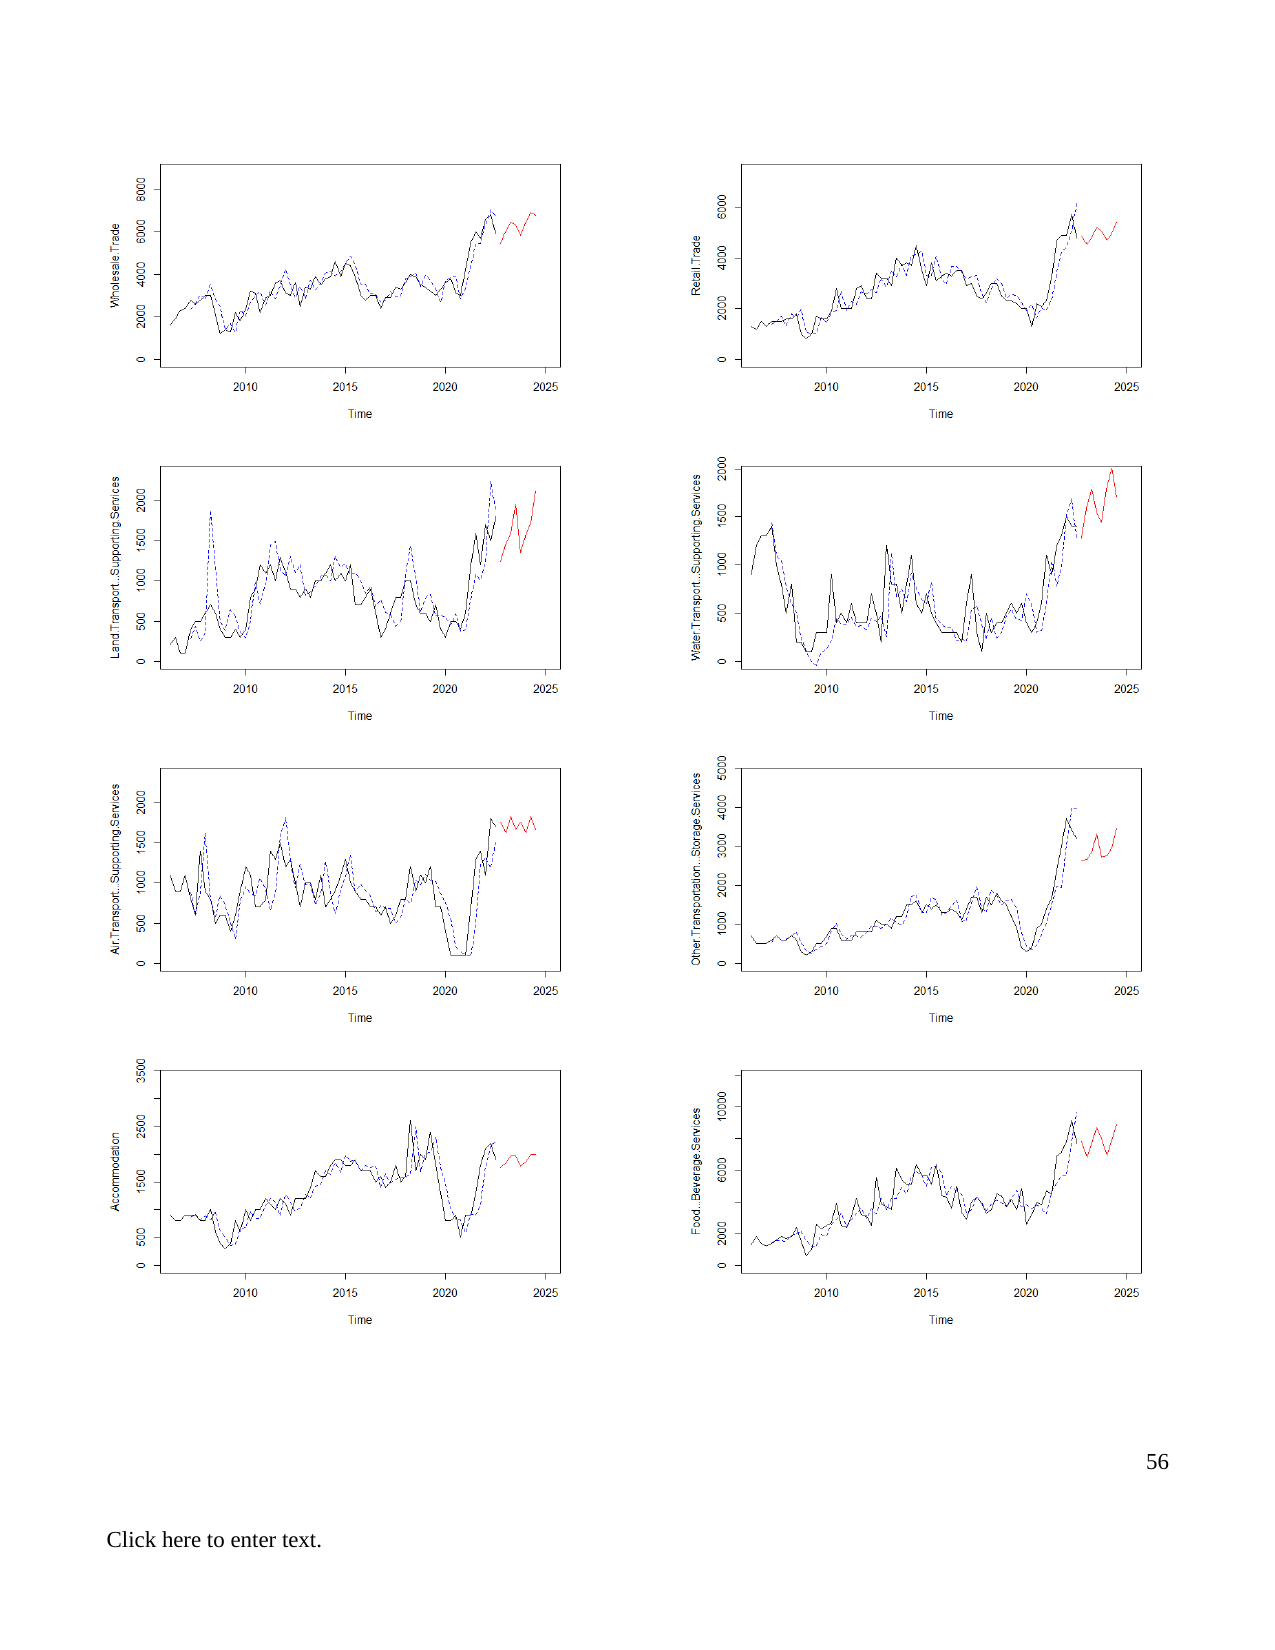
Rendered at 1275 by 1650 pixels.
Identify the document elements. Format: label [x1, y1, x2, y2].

picture [106, 438, 588, 736]
picture [687, 1042, 1169, 1340]
picture [687, 438, 1169, 736]
picture [106, 740, 588, 1038]
picture [687, 136, 1169, 434]
picture [106, 136, 588, 434]
picture [106, 1042, 588, 1340]
picture [687, 740, 1169, 1038]
